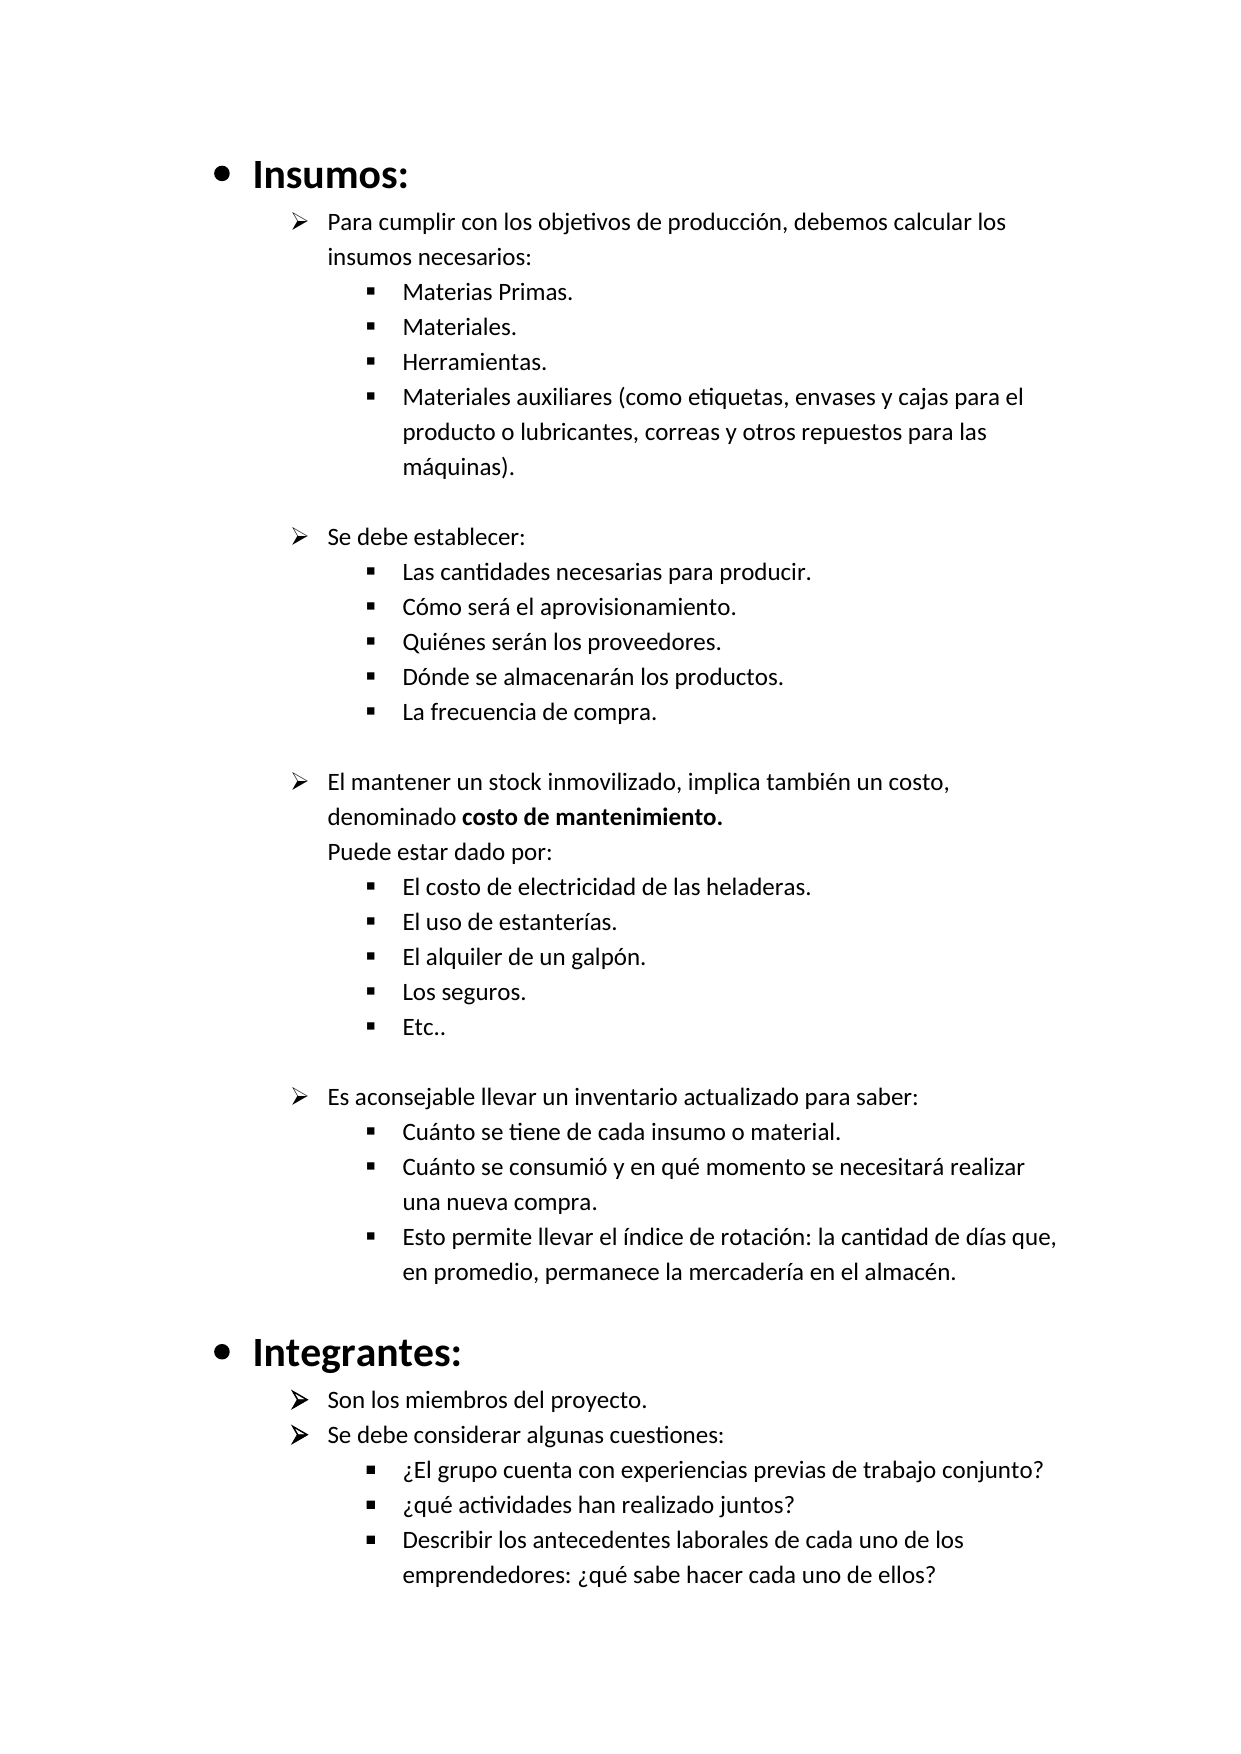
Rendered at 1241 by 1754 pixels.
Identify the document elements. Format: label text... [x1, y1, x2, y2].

list La frecuencia de compra. [365, 696, 1063, 727]
list Son los miembros del proyecto. [290, 1384, 1063, 1415]
list Cuánto se tiene de cada insumo o material. [365, 1116, 1063, 1147]
list Materiales. [365, 311, 1063, 342]
list Materias Primas. [365, 276, 1063, 307]
list Las cantidades necesarias para producir. [365, 556, 1063, 587]
list Se debe considerar algunas cuestiones: [290, 1419, 1063, 1450]
list El mantener un stock inmovilizado, implica también un costo, denominado costo de mantenimiento. [290, 766, 1063, 832]
list Insumos: [215, 148, 1063, 198]
list Cómo será el aprovisionamiento. [365, 591, 1063, 622]
list Quiénes serán los proveedores. [365, 626, 1063, 657]
list Dónde se almacenarán los productos. [365, 661, 1063, 692]
list El alquiler de un galpón. [365, 941, 1063, 972]
list Esto permite llevar el índice de rotación: la cantidad de días que, en promedio, permanece la mercadería en el almacén. [365, 1221, 1063, 1287]
list Cuánto se consumió y en qué momento se necesitará realizar una nueva compra. [365, 1151, 1063, 1217]
list Los seguros. [365, 976, 1063, 1007]
list Para cumplir con los objetivos de producción, debemos calcular los insumos necesarios: [290, 206, 1063, 272]
list Materiales auxiliares (como etiquetas, envases y cajas para el producto o lubricantes, correas y otros repuestos para las máquinas). [365, 381, 1063, 482]
list Herramientas. [365, 346, 1063, 377]
list El costo de electricidad de las heladeras. [365, 871, 1063, 902]
list Integrantes: [215, 1326, 1063, 1377]
list El uso de estanterías. [365, 906, 1063, 937]
list Es aconsejable llevar un inventario actualizado para saber: [290, 1081, 1063, 1112]
list Se debe establecer: [290, 521, 1063, 552]
list Etc.. [365, 1011, 1063, 1042]
list Describir los antecedentes laborales de cada uno de los emprendedores: ¿qué sabe hacer cada uno de ellos? [365, 1524, 1063, 1590]
list Puede estar dado por: [327, 836, 1063, 867]
list ¿El grupo cuenta con experiencias previas de trabajo conjunto? [365, 1454, 1063, 1485]
list ¿qué actividades han realizado juntos? [365, 1489, 1063, 1520]
